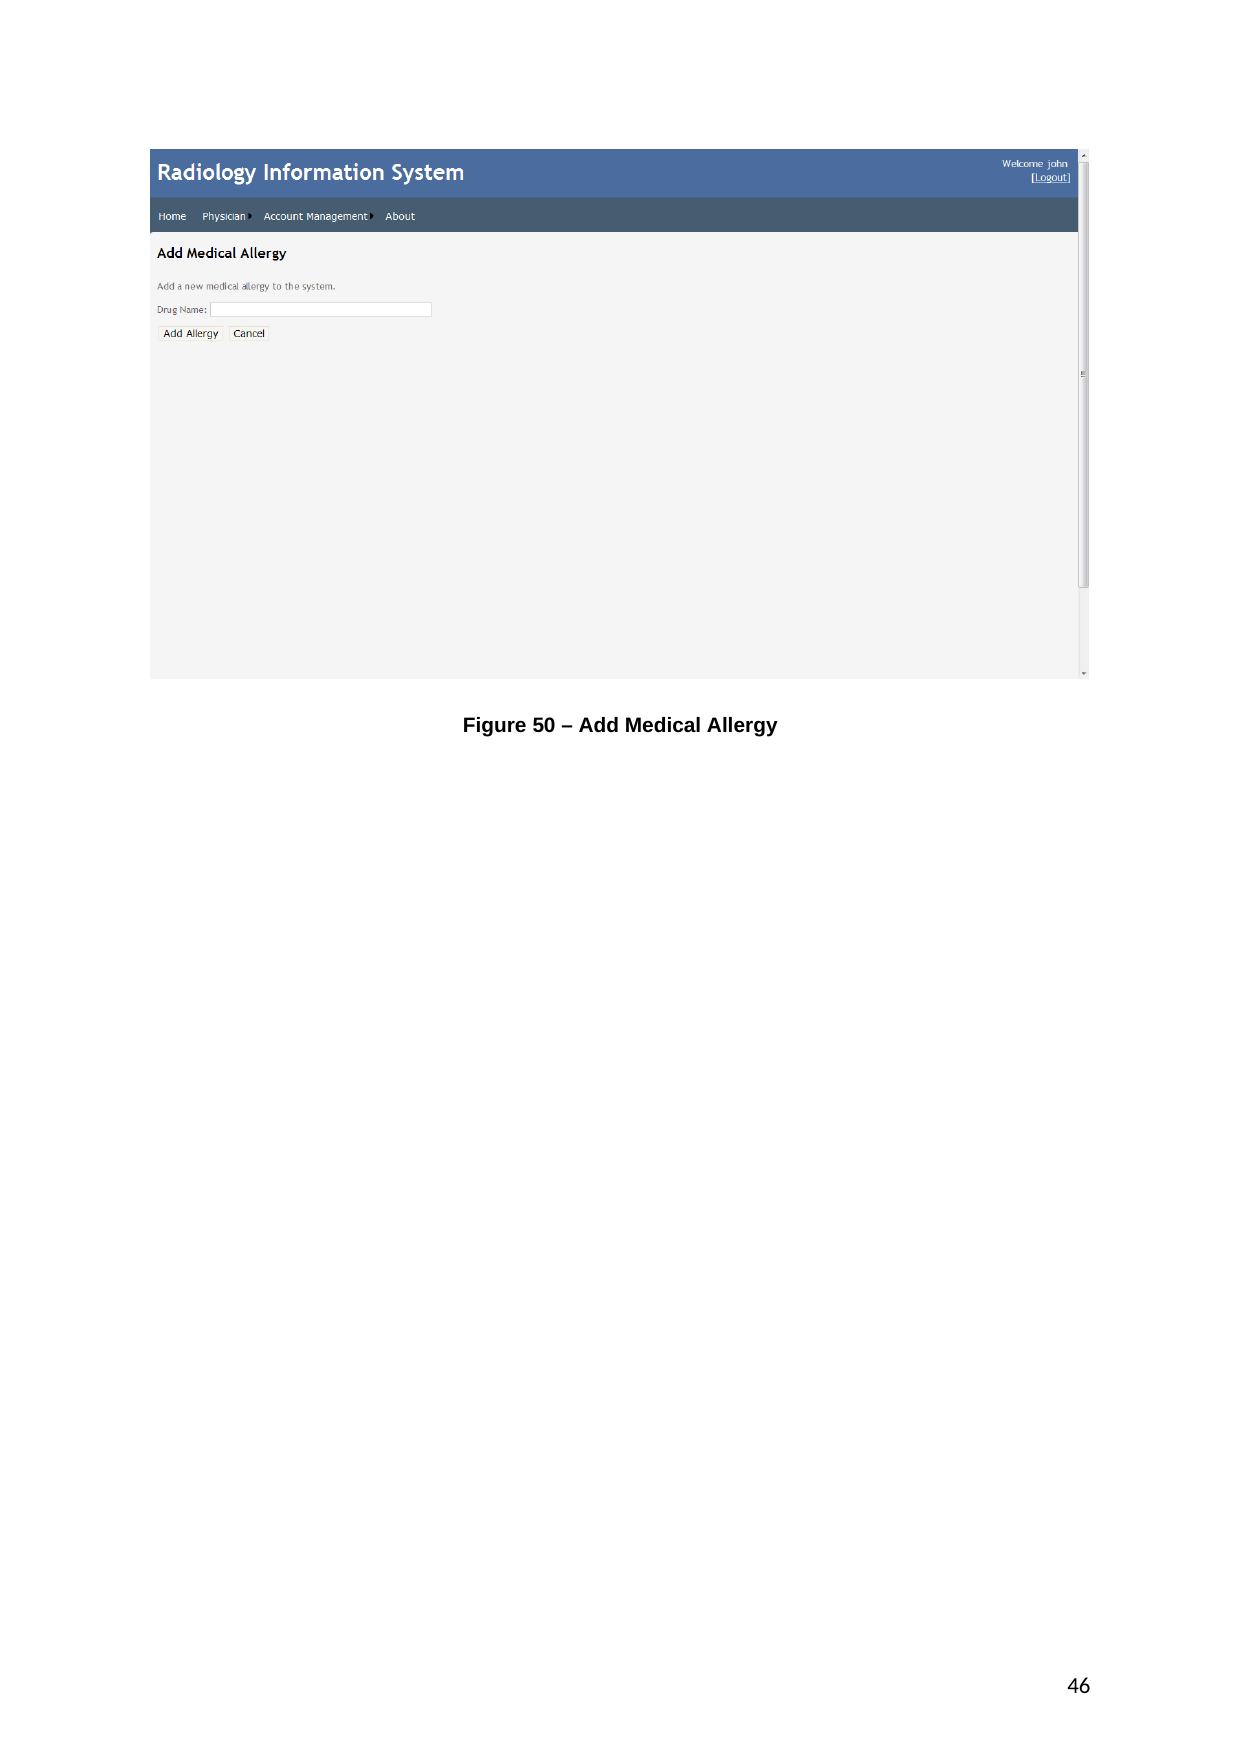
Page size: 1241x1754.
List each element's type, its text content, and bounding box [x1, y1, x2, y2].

picture [150, 149, 1089, 679]
text Figure 50 – Add Medical Allergy [150, 713, 1090, 737]
